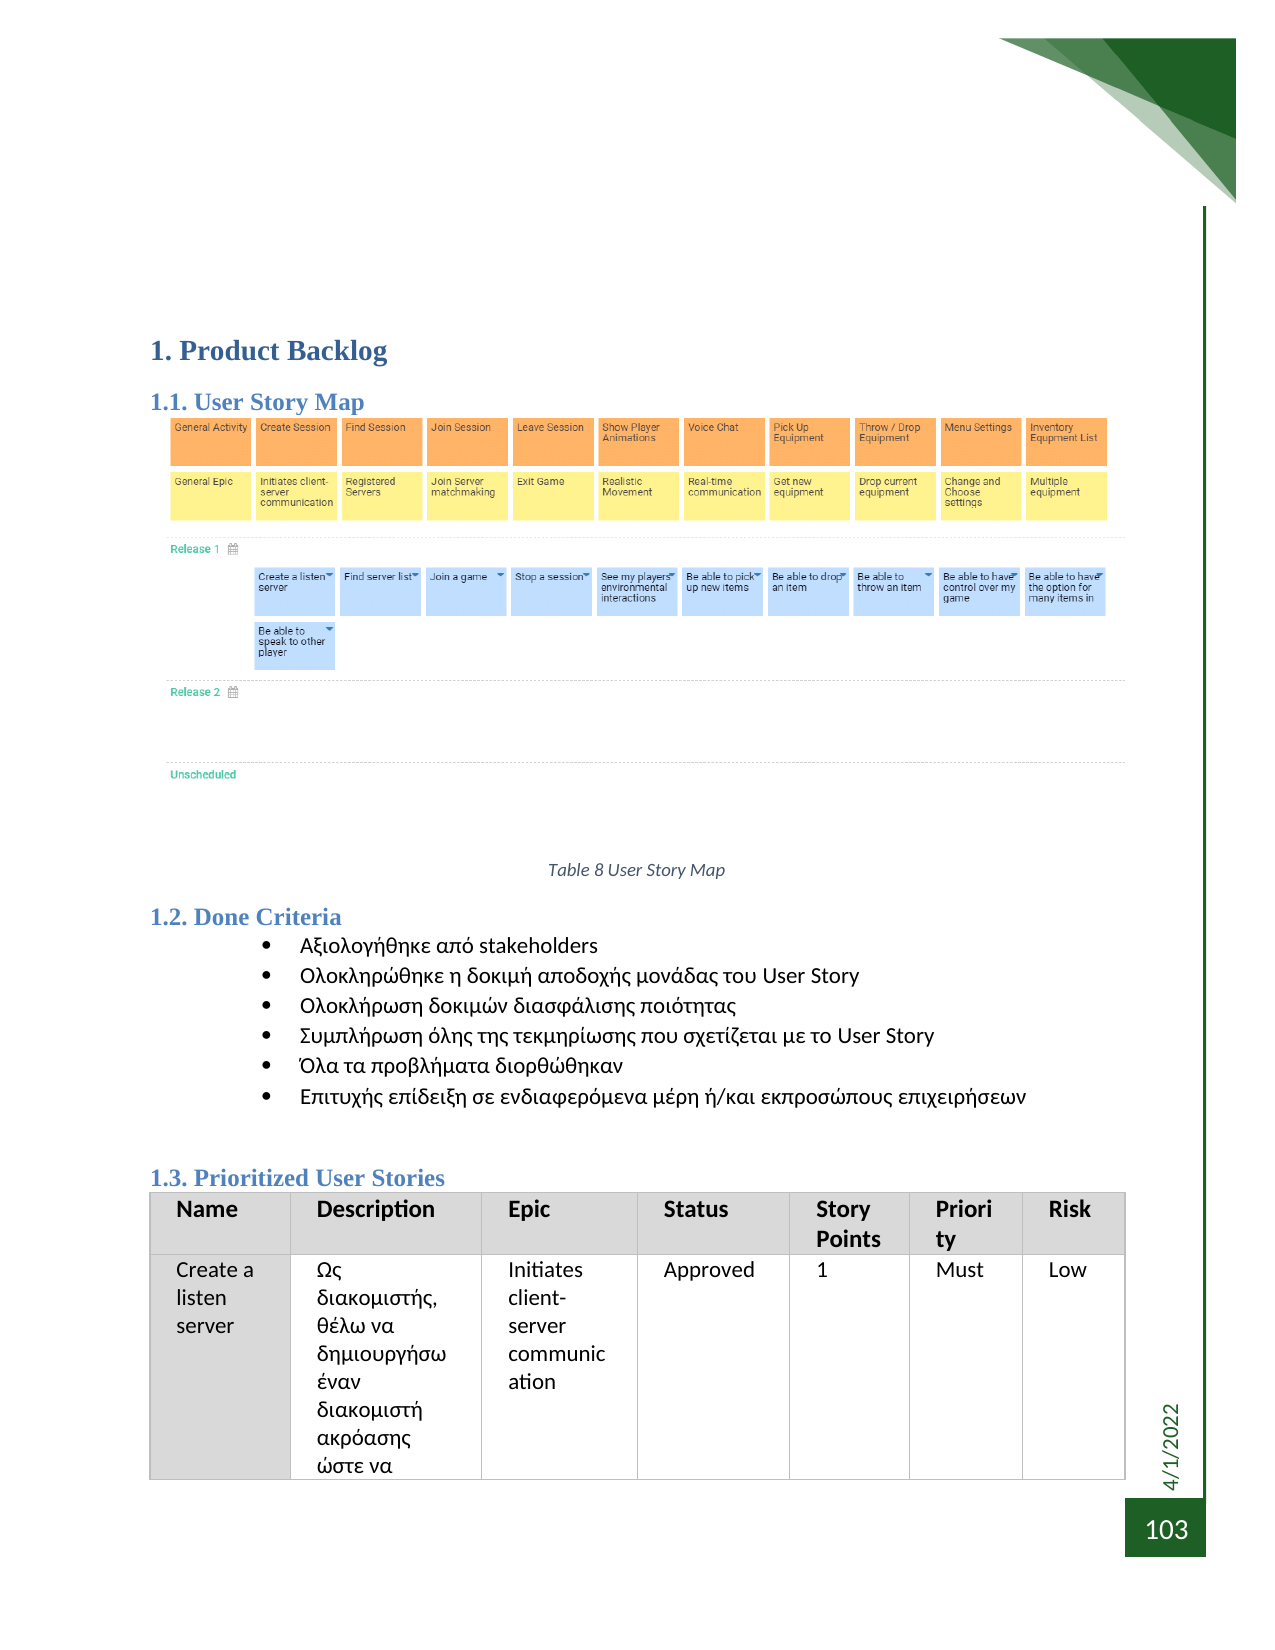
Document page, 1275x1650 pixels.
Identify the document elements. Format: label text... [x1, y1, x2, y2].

table_cell Low [1023, 1255, 1124, 1479]
list Ολοκληρώθηκε η δοκιμή αποδοχής μονάδας του User Story [262, 961, 1125, 989]
table_header Status [638, 1193, 789, 1254]
text 1.3. Prioritized User Stories [150, 1163, 1125, 1192]
text Table User Story Map [150, 859, 1125, 881]
text 1. Product Backlog [150, 333, 1125, 366]
table_header Description [291, 1193, 481, 1254]
list Όλα τα προβλήματα διορθώθηκαν [262, 1052, 1125, 1080]
table_cell Approved [638, 1255, 789, 1479]
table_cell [151, 1255, 290, 1479]
picture [150, 415, 1125, 859]
table_header Risk [1023, 1193, 1124, 1254]
table_cell 1 [790, 1255, 909, 1479]
table_header Name [151, 1193, 290, 1254]
table_header Epic [482, 1193, 637, 1254]
picture [997, 38, 1236, 204]
list Αξιολογήθηκε από stakeholders [262, 931, 1125, 959]
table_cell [291, 1255, 481, 1479]
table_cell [482, 1255, 637, 1479]
table_header Priority [910, 1193, 1022, 1254]
table_header Story Points [790, 1193, 909, 1254]
list Συμπλήρωση όλης της τεκμηρίωσης που σχετίζεται με το User Story [262, 1021, 1125, 1049]
table_cell Must [910, 1255, 1022, 1479]
list Ολοκλήρωση δοκιμών διασφάλισης ποιότητας [262, 991, 1125, 1019]
text 1.1. User Story Map [150, 387, 1125, 415]
text 1.2. Done Criteria [150, 902, 1125, 931]
list Επιτυχής επίδειξη σε ενδιαφερόμενα μέρη ή/και εκπροσώπους επιχειρήσεων [262, 1082, 1125, 1110]
